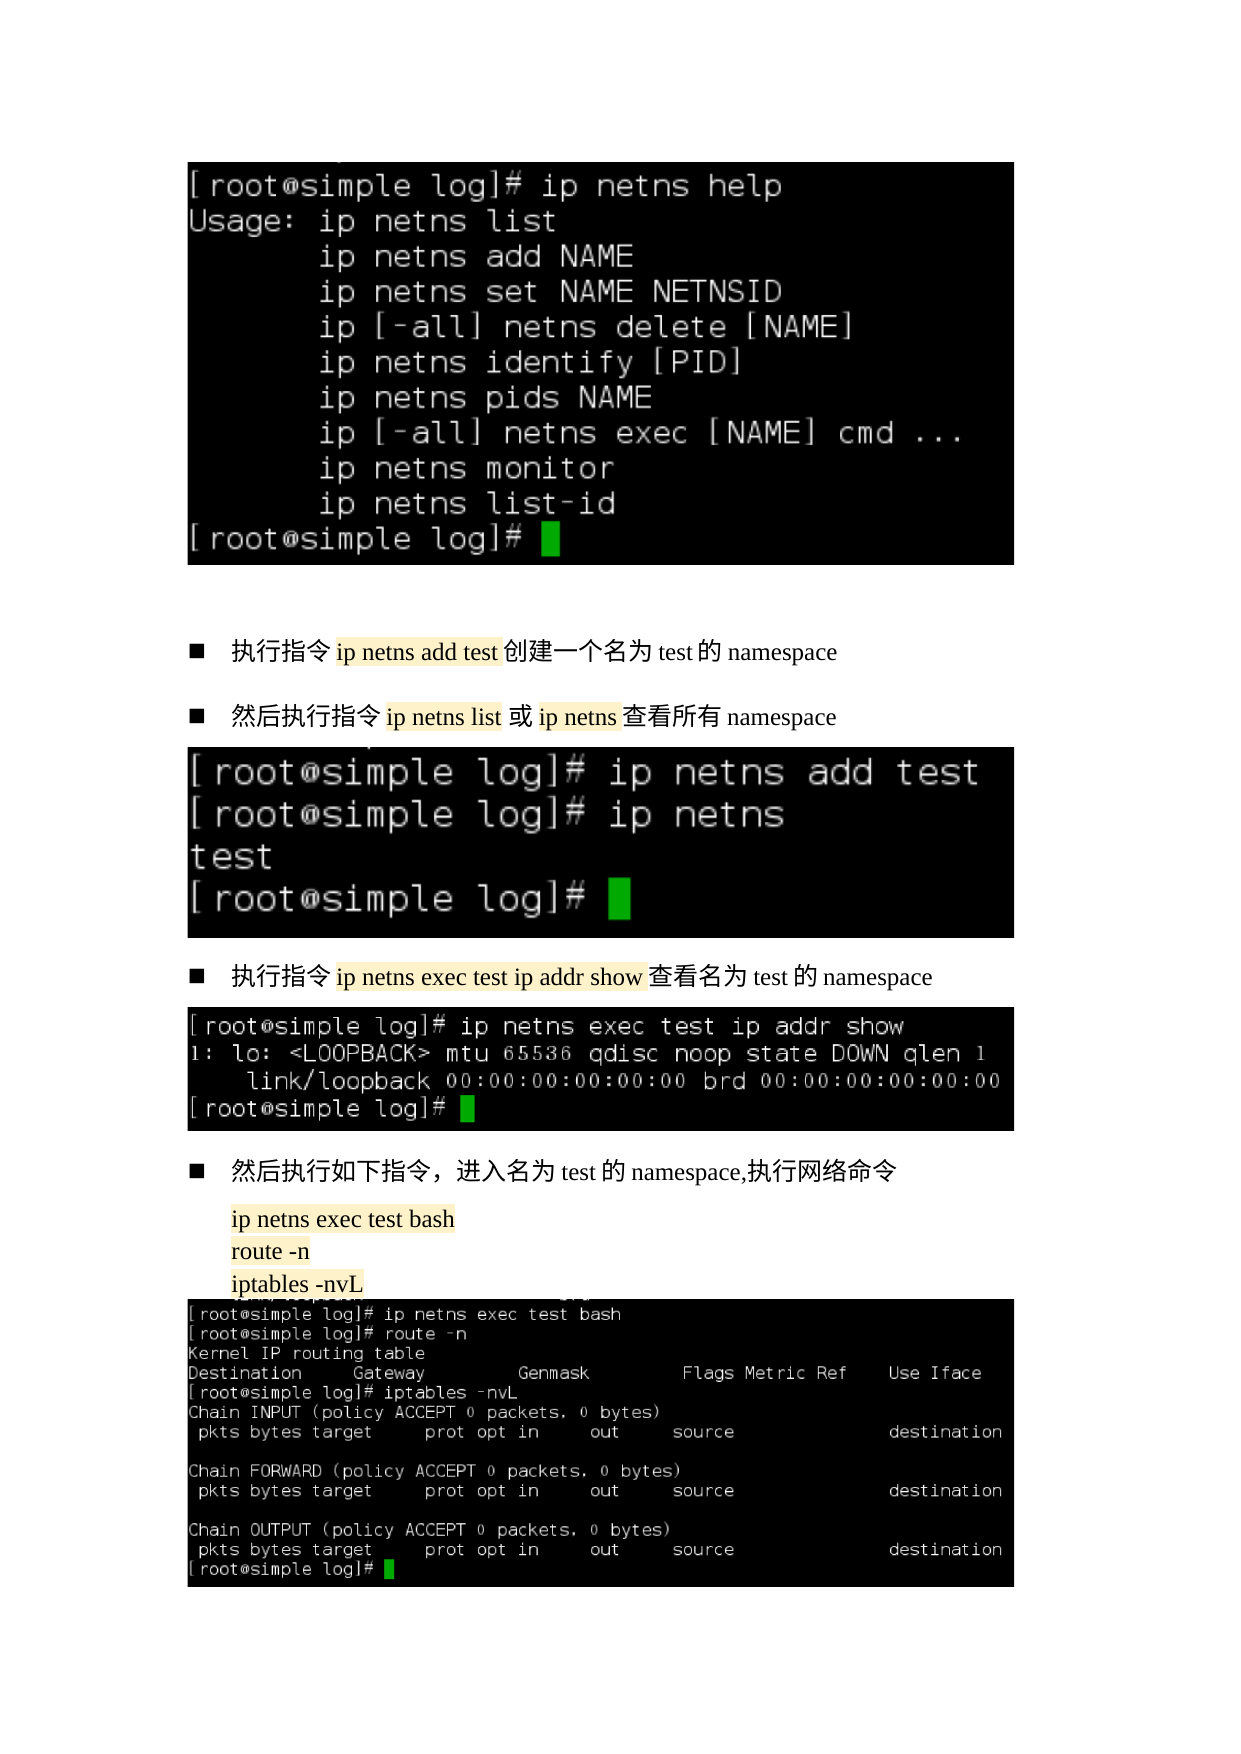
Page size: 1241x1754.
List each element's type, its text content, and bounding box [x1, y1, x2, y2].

picture [187, 747, 1015, 938]
list 执行指令ip netns exec test ip addr show查看名为test的namespace [187, 942, 1053, 1007]
list 然后执行指令ip netns list 或 ip netns查看所有namespace [187, 682, 1053, 747]
picture [187, 1007, 1015, 1131]
text route -n [187, 1234, 1053, 1267]
text iptables -nvL [187, 1267, 1053, 1299]
picture [187, 162, 1015, 565]
text ip netns exec test bash [187, 1202, 1053, 1234]
picture [187, 1299, 1015, 1587]
list 执行指令ip netns add test创建一个名为test的namespace [187, 617, 1053, 682]
list 然后执行如下指令，进入名为test的namespace,执行网络命令 [187, 1137, 1053, 1202]
